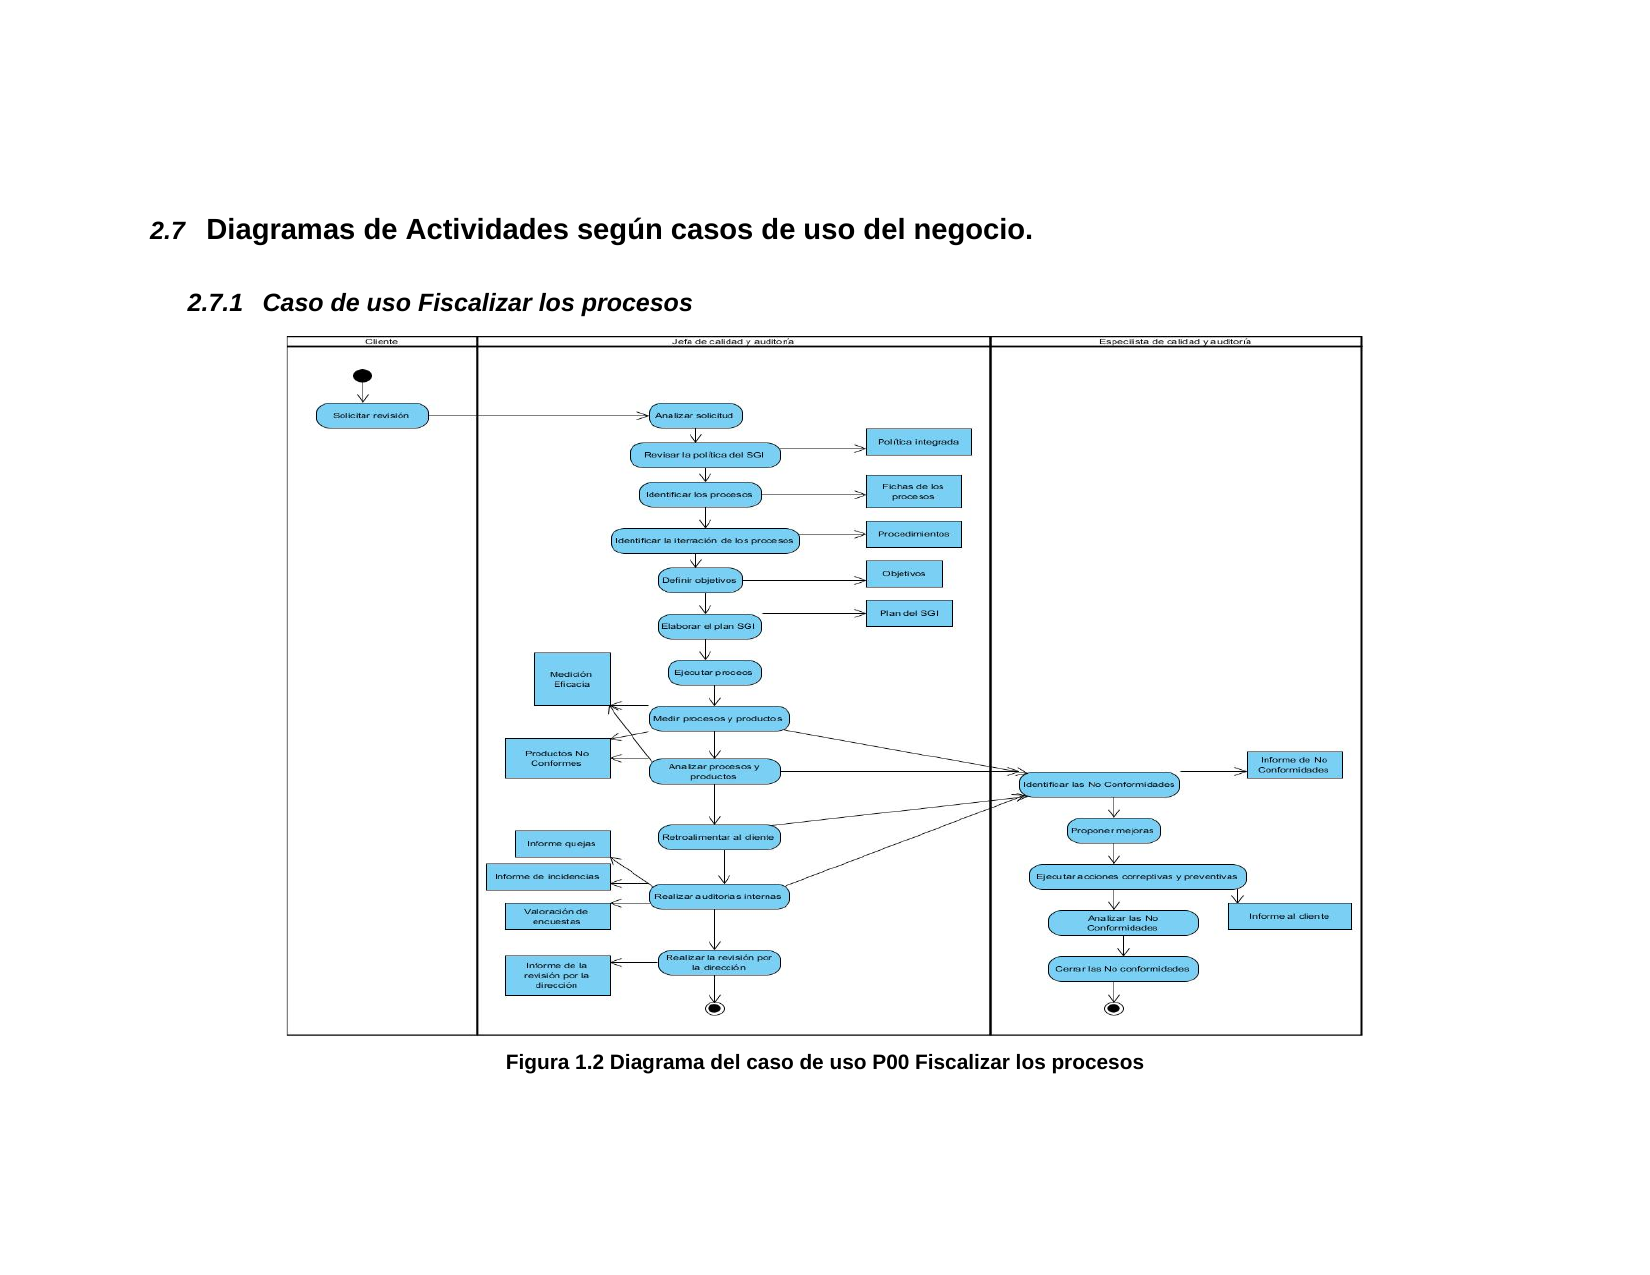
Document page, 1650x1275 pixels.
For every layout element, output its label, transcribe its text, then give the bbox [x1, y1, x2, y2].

picture [286, 336, 1364, 1037]
subtitle Diagramas de Actividades según casos de uso del negocio. [150, 212, 1500, 246]
subtitle Caso de uso Fiscalizar los procesos [187, 287, 1500, 316]
